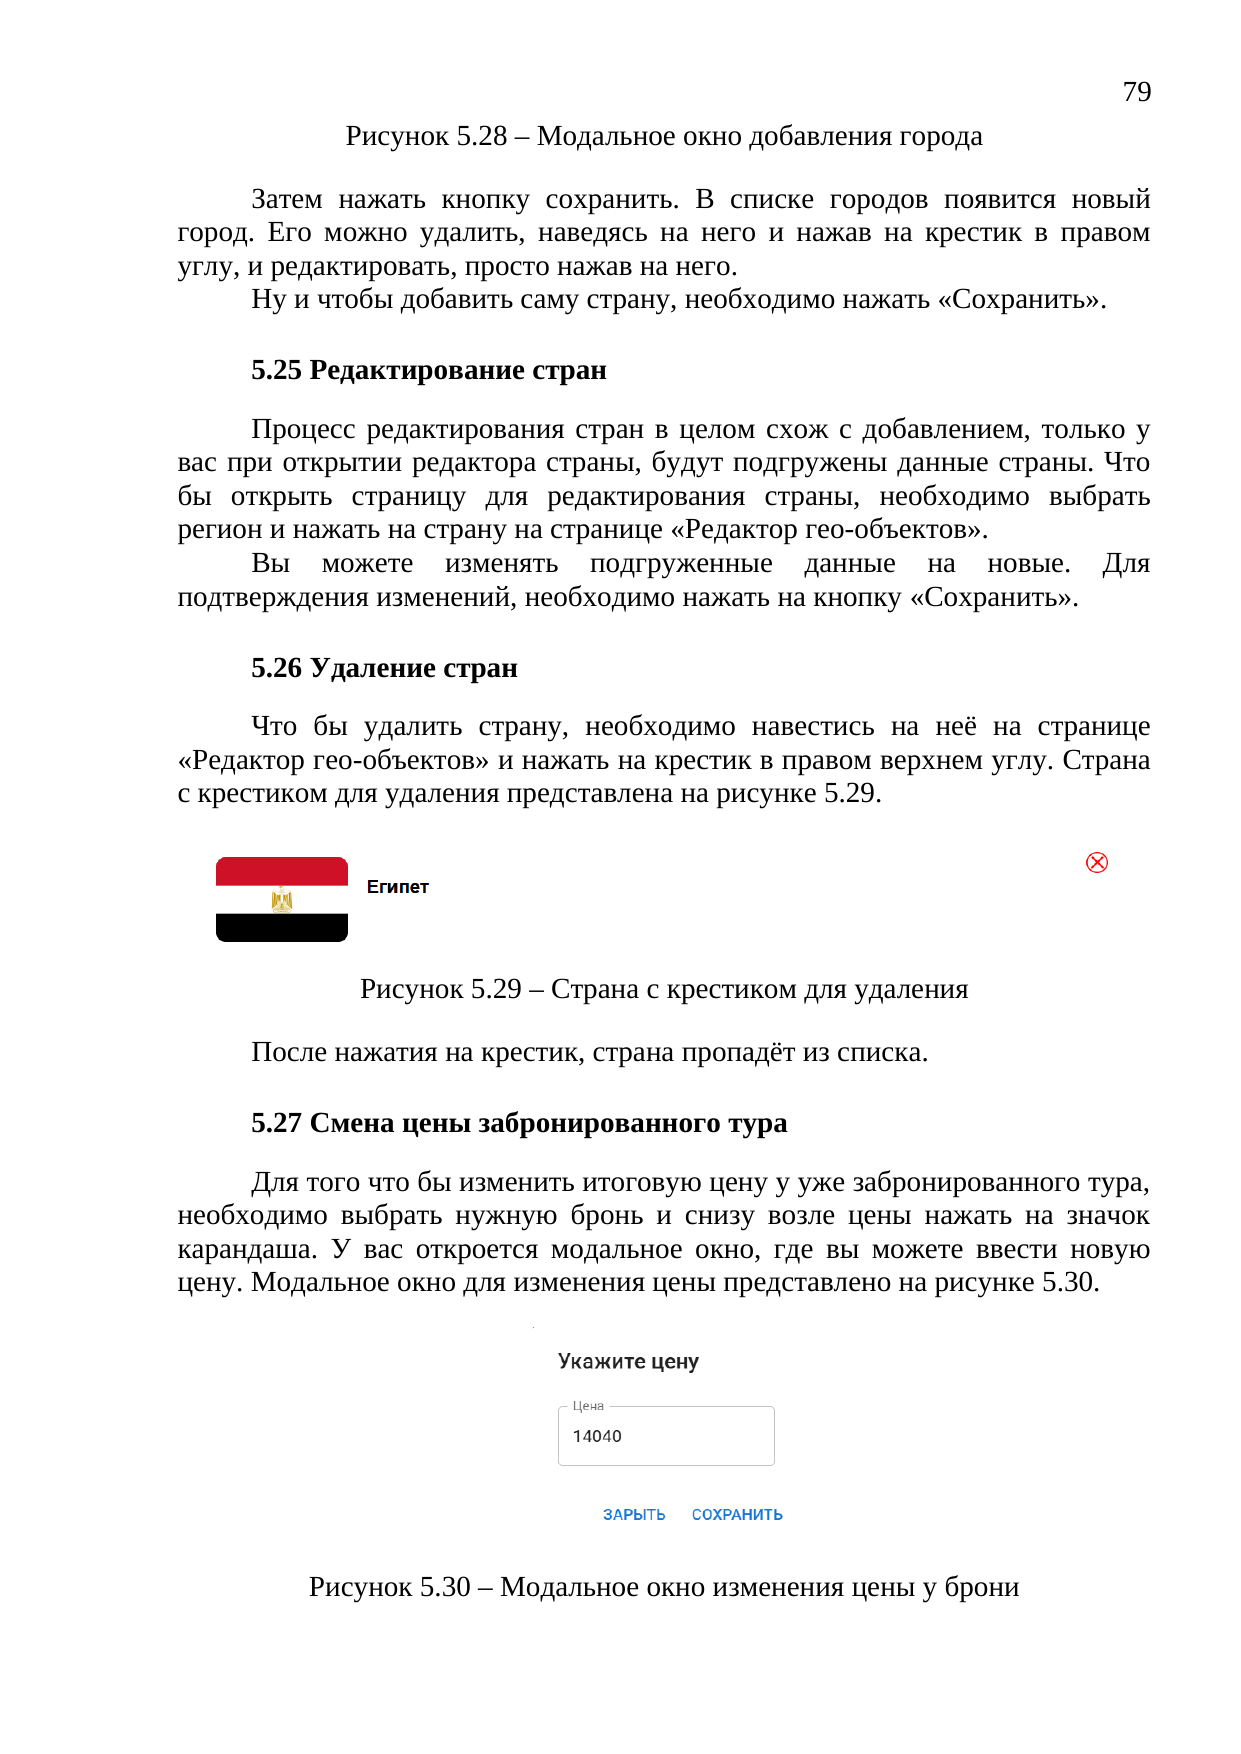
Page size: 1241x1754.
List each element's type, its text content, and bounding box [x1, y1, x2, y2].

text После нажатия на крестик, страна пропадёт из списка. [177, 1034, 1152, 1068]
text Процесс редактирования стран в целом схож с добавлением, только у вас при открытии редактора страны, будут подгружены данные страны. Что бы открыть страницу для редактирования страны, необходимо выбрать регион и нажать на страну на странице «Редактор гео-объектов». [177, 411, 1152, 545]
text Ну и чтобы добавить саму страну, необходимо нажать «Сохранить». [177, 281, 1152, 315]
text Рисунок 5.29 – Страна с крестиком для удаления [177, 972, 1152, 1005]
text Редактирование стран [251, 352, 1152, 386]
text Для того что бы изменить итоговую цену у уже забронированного тура, необходимо выбрать нужную бронь и снизу возле цены нажать на значок карандаша. У вас откроется модальное окно, где вы можете ввести новую цену. Модальное окно для изменения цены представлено на рисунке 5.30. [177, 1164, 1152, 1298]
text Что бы удалить страну, необходимо навестись на неё на странице «Редактор гео-объектов» и нажать на крестик в правом верхнем углу. Страна с крестиком для удаления представлена на рисунке 5.29. [177, 708, 1152, 809]
text Затем нажать кнопку сохранить. В списке городов появится новый город. Его можно удалить, наведясь на него и нажав на крестик в правом углу, и редактировать, просто нажав на него. [177, 181, 1152, 281]
text Вы можете изменять подгруженные данные на новые. Для подтверждения изменений, необходимо нажать на кнопку «Сохранить». [177, 545, 1152, 612]
text Смена цены забронированного тура [251, 1105, 1152, 1139]
picture [532, 1327, 796, 1540]
picture [216, 838, 1113, 959]
text Удаление стран [251, 650, 1152, 683]
text Рисунок 5.30 – Модальное окно изменения цены у брони [177, 1569, 1152, 1602]
text Рисунок 5.28 – Модальное окно добавления города [177, 118, 1152, 152]
